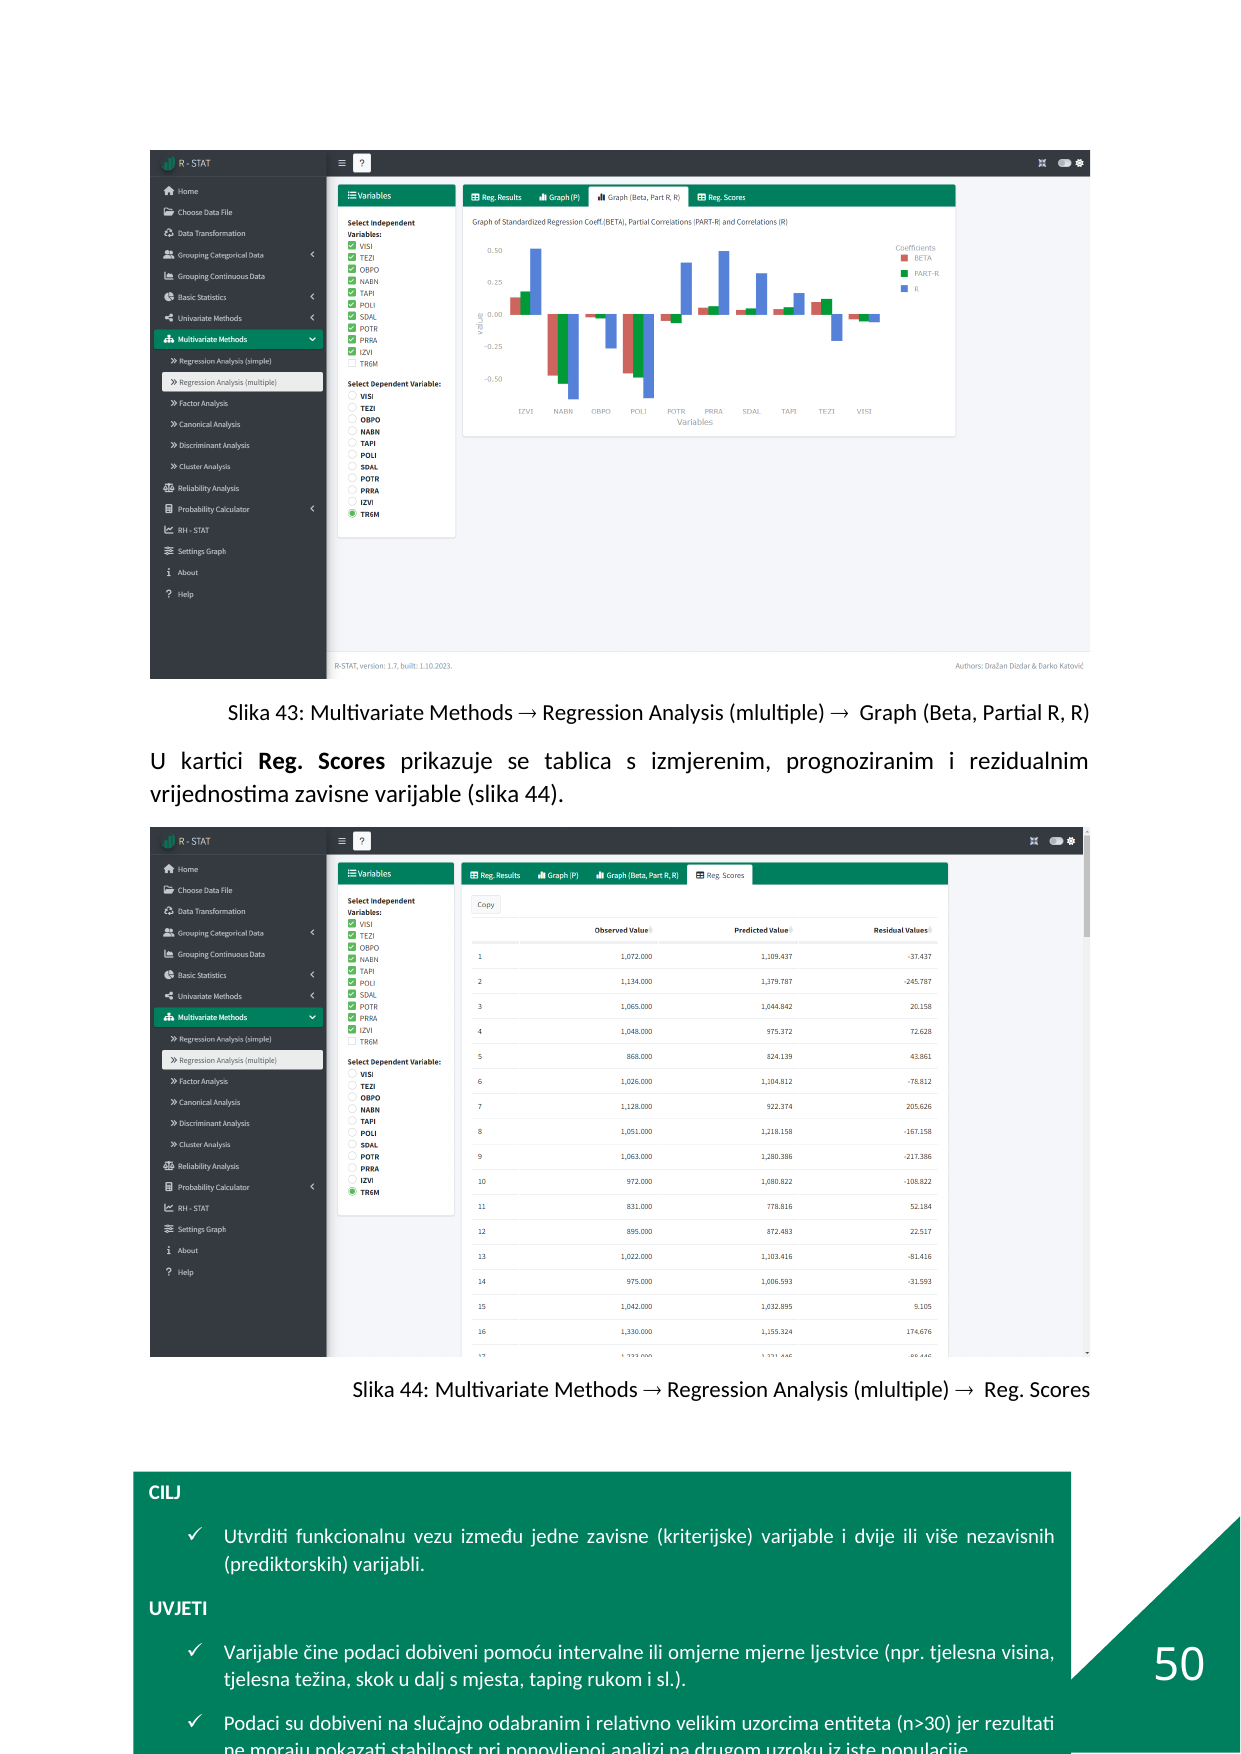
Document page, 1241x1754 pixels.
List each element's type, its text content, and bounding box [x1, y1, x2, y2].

picture [150, 150, 1091, 679]
text Slika 44: Multivariate Methods Regression Analysis (mlultiple) Reg. Scores [150, 1375, 1090, 1403]
picture [150, 827, 1091, 1357]
text U kartici Reg. Scores prikazuje se tablica s izmjerenim, prognoziranim i rezidualnim vrijednostima zavisne varijable (slika 44). [150, 745, 1090, 808]
text Slika 43: Multivariate Methods Regression Analysis (mlultiple) Graph (Beta, Partial R, R) [150, 698, 1090, 726]
